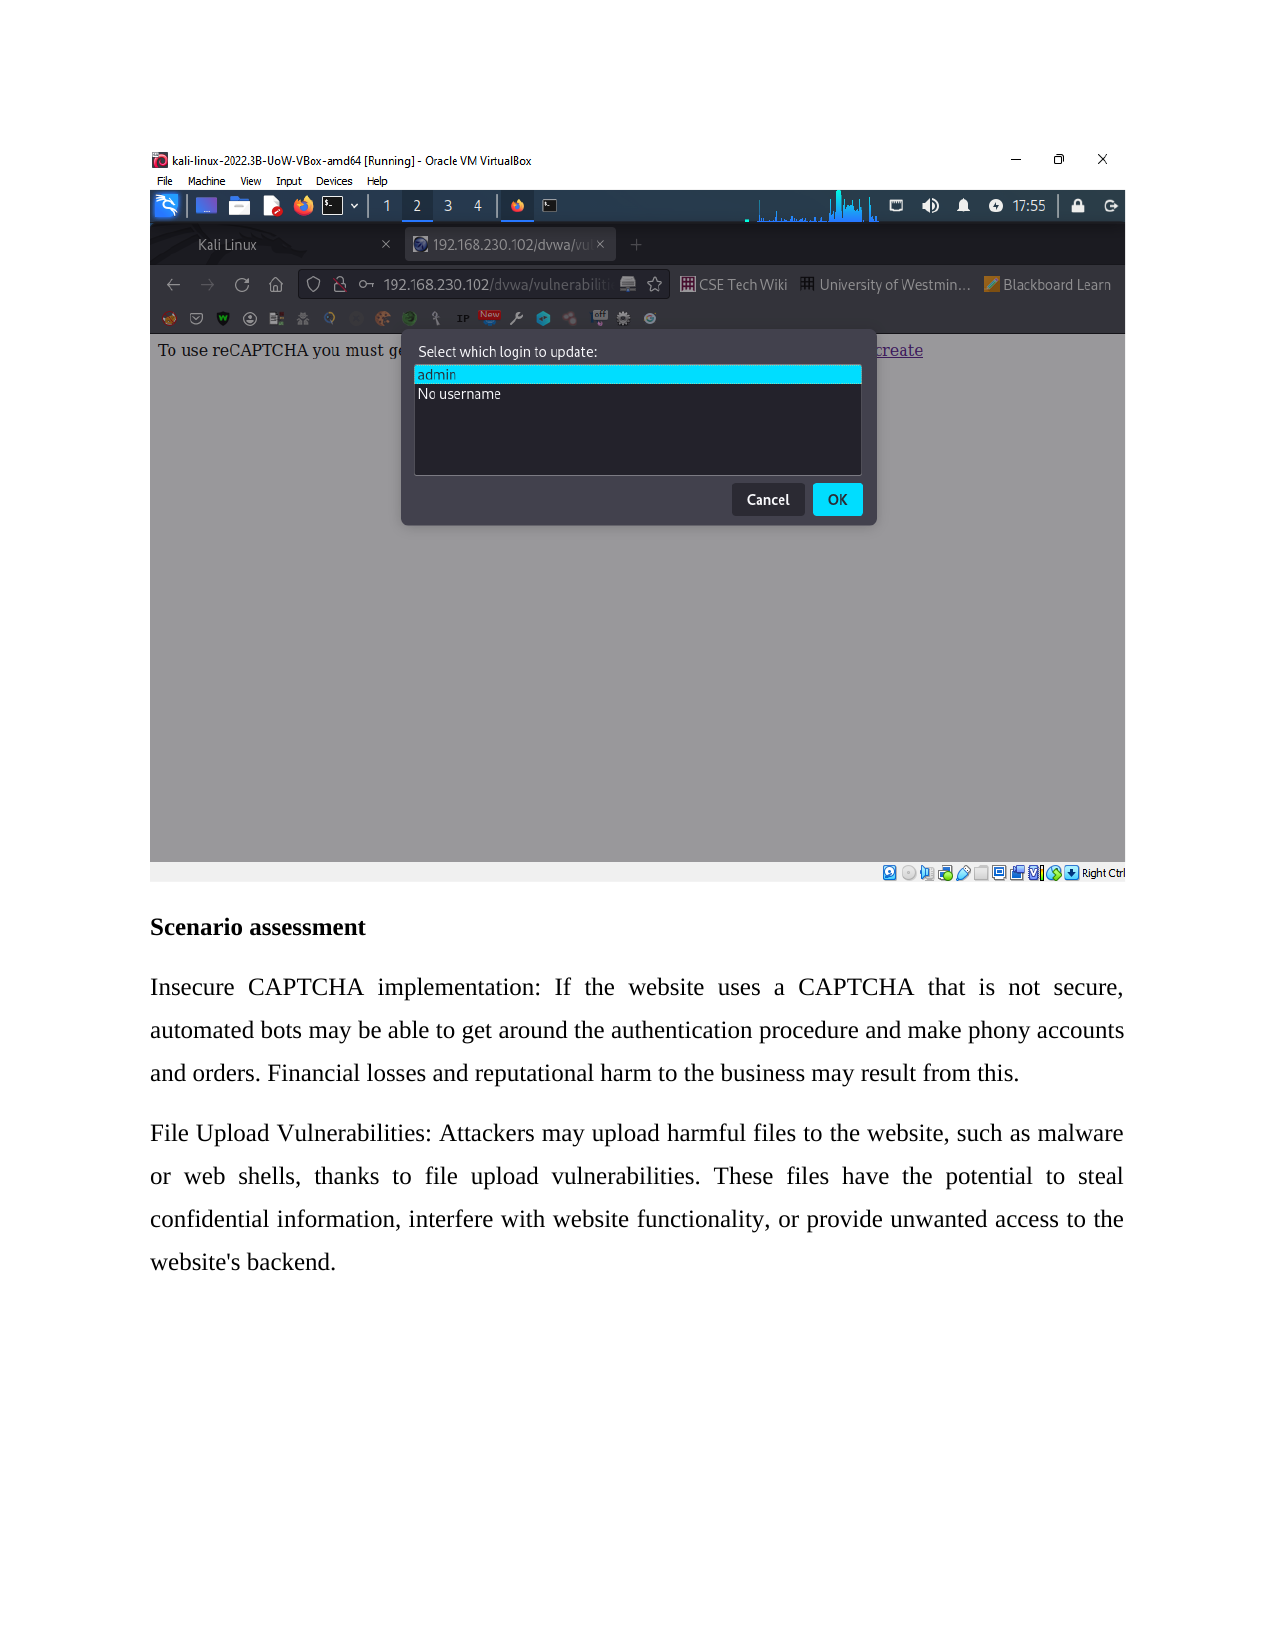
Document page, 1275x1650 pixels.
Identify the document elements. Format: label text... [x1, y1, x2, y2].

text File Upload Vulnerabilities: Attackers may upload harmful files to the website, such as malware or web shells, thanks to file upload vulnerabilities. These files have the potential to steal confidential information, interfere with website functionality, or provide unwanted access to the website's backend. [150, 1118, 1125, 1276]
picture [150, 150, 1125, 882]
text Scenario assessment [150, 912, 1125, 941]
text Insecure CAPTCHA implementation: If the website uses a CAPTCHA that is not secure, automated bots may be able to get around the authentication procedure and make phony accounts and orders. Financial losses and reputational harm to the business may result from this. [150, 972, 1125, 1087]
